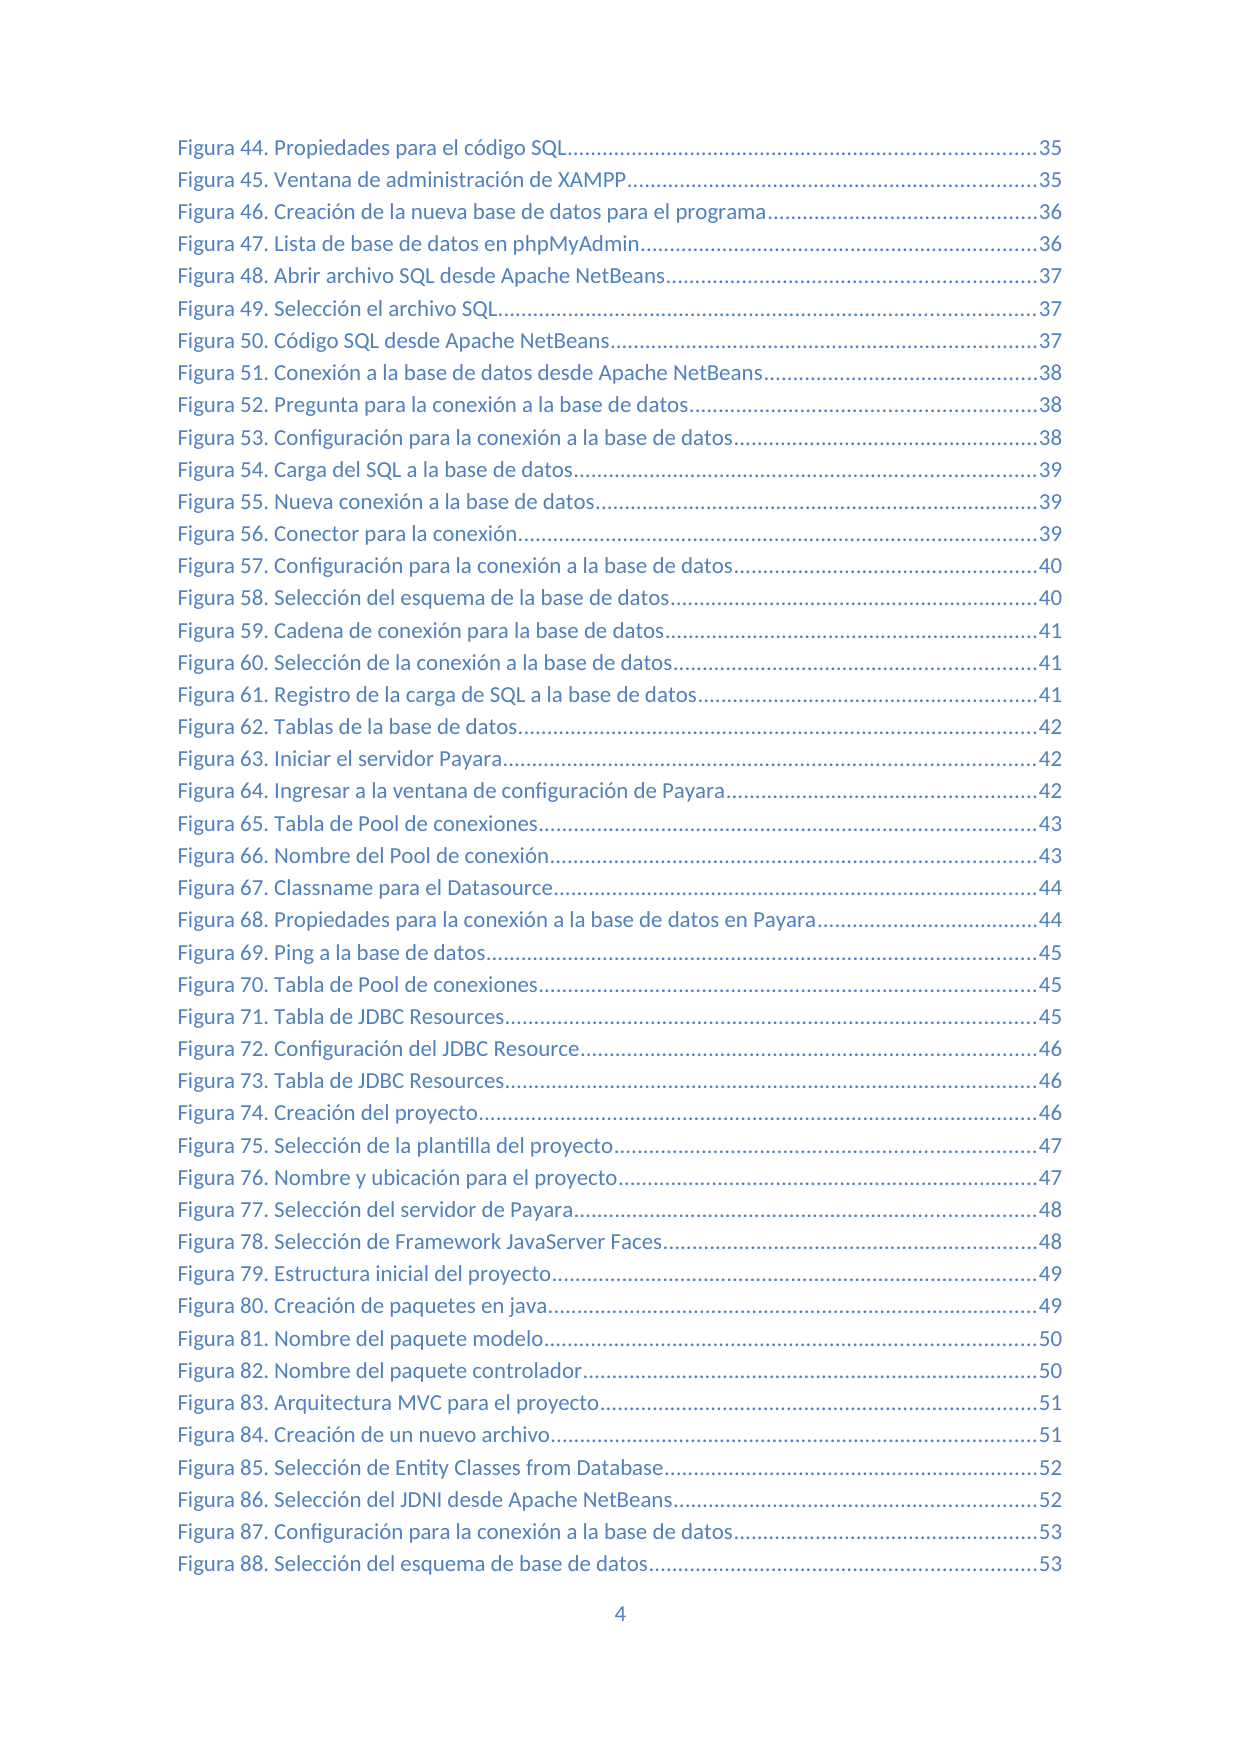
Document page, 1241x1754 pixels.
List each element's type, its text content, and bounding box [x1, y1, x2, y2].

text Figura 50. Código SQL desde Apache NetBeans 37 [177, 326, 1063, 354]
text Figura 49. Selección el archivo SQL 37 [177, 294, 1063, 322]
text Figura 74. Creación del proyecto 46 [177, 1098, 1063, 1127]
text Figura 63. Iniciar el servidor Payara 42 [177, 744, 1063, 772]
text Figura 82. Nombre del paquete controlador 50 [177, 1356, 1063, 1384]
text Figura 48. Abrir archivo SQL desde Apache NetBeans 37 [177, 262, 1063, 290]
text Figura 77. Selección del servidor de Payara 48 [177, 1195, 1063, 1223]
text Figura 47. Lista de base de datos en phpMyAdmin 36 [177, 229, 1063, 257]
text Figura 75. Selección de la plantilla del proyecto 47 [177, 1131, 1063, 1159]
text Figura 65. Tabla de Pool de conexiones 43 [177, 809, 1063, 837]
text Figura 56. Conector para la conexión 39 [177, 519, 1063, 547]
text Figura 62. Tablas de la base de datos 42 [177, 712, 1063, 740]
text Figura 51. Conexión a la base de datos desde Apache NetBeans 38 [177, 358, 1063, 386]
text Figura 52. Pregunta para la conexión a la base de datos 38 [177, 390, 1063, 418]
text Figura 76. Nombre y ubicación para el proyecto 47 [177, 1163, 1063, 1191]
text Figura 55. Nueva conexión a la base de datos 39 [177, 487, 1063, 515]
text Figura 57. Configuración para la conexión a la base de datos 40 [177, 551, 1063, 579]
text Figura 88. Selección del esquema de base de datos 53 [177, 1549, 1063, 1577]
text Figura 44. Propiedades para el código SQL 35 [177, 133, 1063, 161]
text Figura 87. Configuración para la conexión a la base de datos 53 [177, 1517, 1063, 1545]
text Figura 46. Creación de la nueva base de datos para el programa 36 [177, 197, 1063, 225]
text Figura 58. Selección del esquema de la base de datos 40 [177, 583, 1063, 612]
text Figura 86. Selección del JDNI desde Apache NetBeans 52 [177, 1485, 1063, 1513]
text Figura 83. Arquitectura MVC para el proyecto 51 [177, 1388, 1063, 1416]
text Figura 73. Tabla de JDBC Resources 46 [177, 1066, 1063, 1094]
text Figura 70. Tabla de Pool de conexiones 45 [177, 970, 1063, 998]
text Figura 71. Tabla de JDBC Resources 45 [177, 1002, 1063, 1030]
text Figura 78. Selección de Framework JavaServer Faces 48 [177, 1227, 1063, 1255]
text Figura 84. Creación de un nuevo archivo 51 [177, 1420, 1063, 1448]
text Figura 85. Selección de Entity Classes from Database 52 [177, 1453, 1063, 1481]
text Figura 59. Cadena de conexión para la base de datos 41 [177, 616, 1063, 644]
text Figura 68. Propiedades para la conexión a la base de datos en Payara 44 [177, 905, 1063, 933]
text Figura 61. Registro de la carga de SQL a la base de datos 41 [177, 680, 1063, 708]
text Figura 79. Estructura inicial del proyecto 49 [177, 1259, 1063, 1287]
text Figura 67. Classname para el Datasource 44 [177, 873, 1063, 901]
text Figura 81. Nombre del paquete modelo 50 [177, 1324, 1063, 1352]
text Figura 45. Ventana de administración de XAMPP 35 [177, 165, 1063, 193]
text Figura 60. Selección de la conexión a la base de datos 41 [177, 648, 1063, 676]
text Figura 80. Creación de paquetes en java 49 [177, 1292, 1063, 1320]
text Figura 72. Configuración del JDBC Resource 46 [177, 1034, 1063, 1062]
text Figura 69. Ping a la base de datos 45 [177, 938, 1063, 966]
text Figura 66. Nombre del Pool de conexión 43 [177, 841, 1063, 869]
text Figura 53. Configuración para la conexión a la base de datos 38 [177, 423, 1063, 451]
text Figura 64. Ingresar a la ventana de configuración de Payara 42 [177, 777, 1063, 805]
text Figura 54. Carga del SQL a la base de datos 39 [177, 455, 1063, 483]
